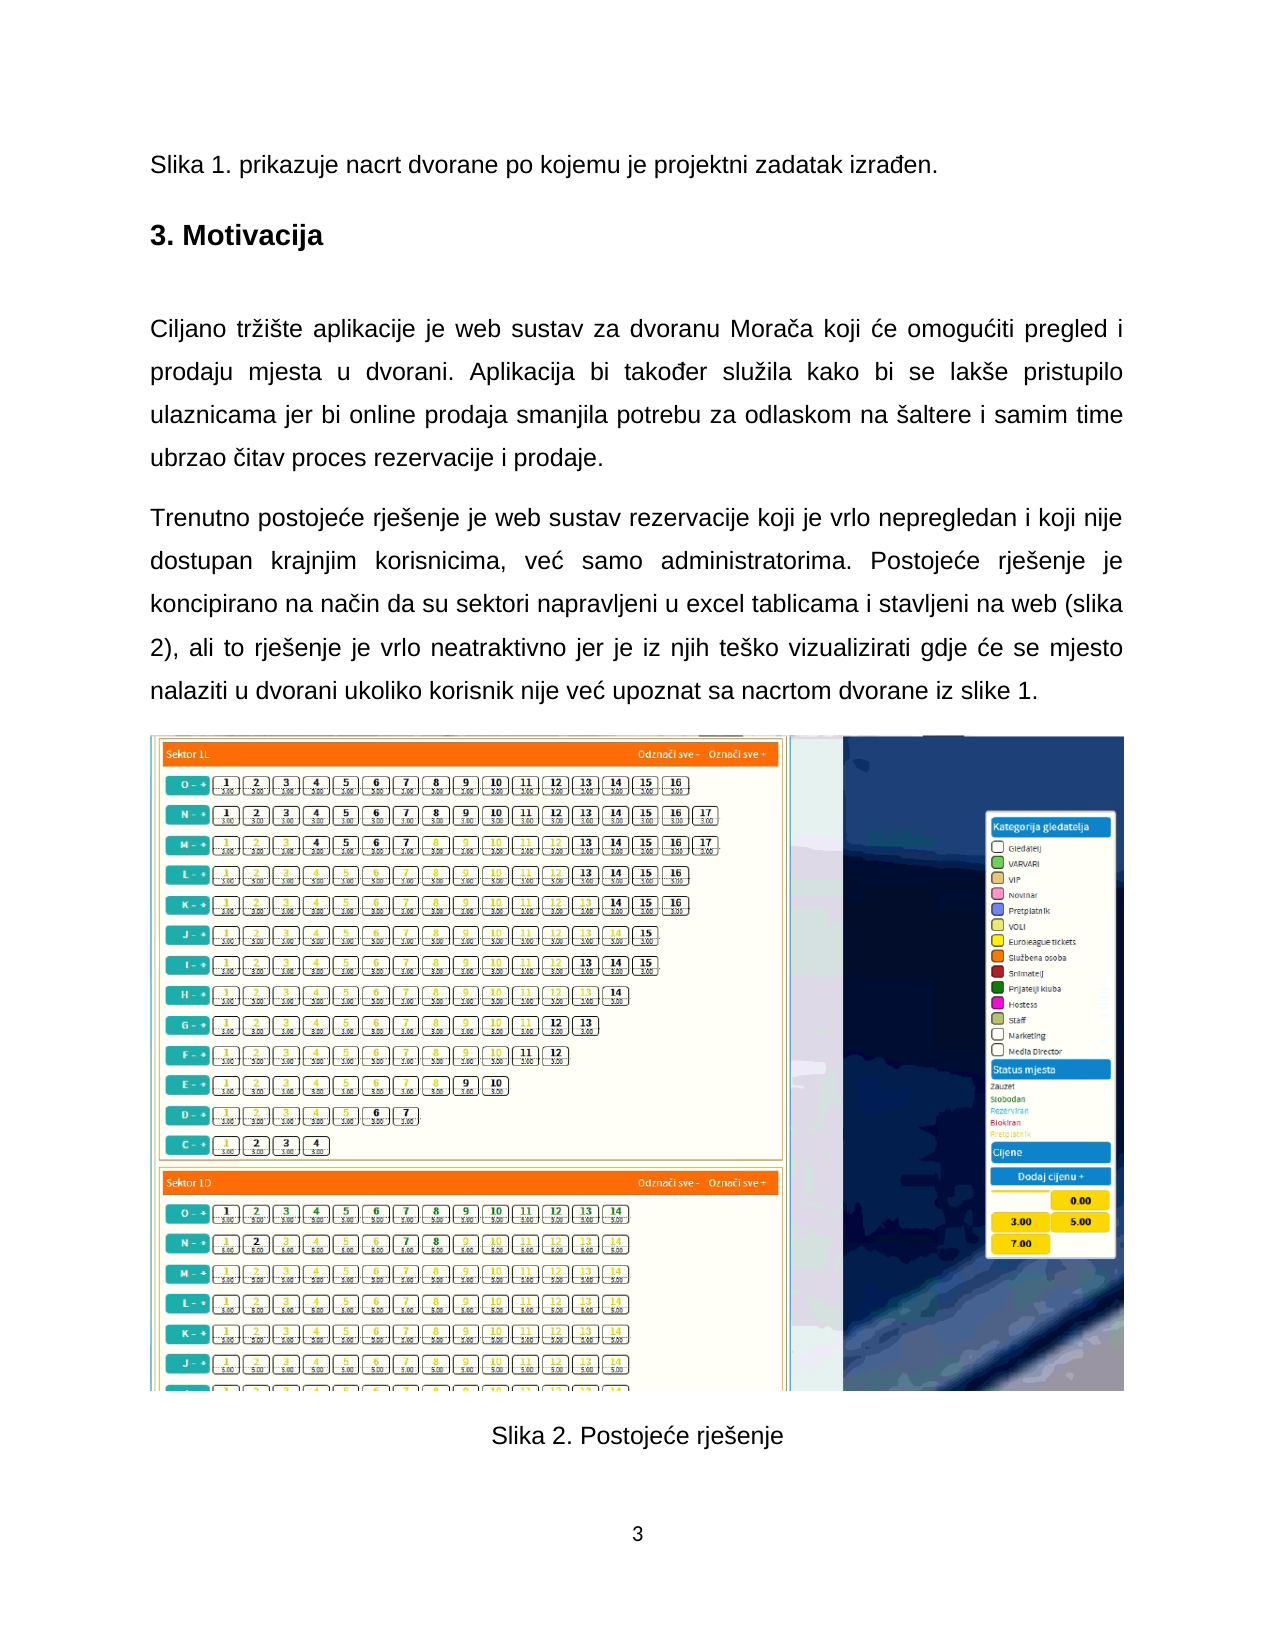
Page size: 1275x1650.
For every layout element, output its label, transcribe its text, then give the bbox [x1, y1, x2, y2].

text Slika 2. Postojeće rješenje [150, 1421, 1125, 1450]
text Trenutno postojeće rješenje je web sustav rezervacije koji je vrlo nepregledan i koji nije dostupan krajnjim korisnicima, već samo administratorima. Postojeće rješenje je koncipirano na način da su sektori napravljeni u excel tablicama i stavljeni na web (slika 2), ali to rješenje je vrlo neatraktivno jer je iz njih teško vizualizirati gdje će se mjesto nalaziti u dvorani ukoliko korisnik nije već upoznat sa nacrtom dvorane iz slike 1. [150, 503, 1125, 704]
text Ciljano tržište aplikacije je web sustav za dvoranu Morača koji će omogućiti pregled i prodaju mjesta u dvorani. Aplikacija bi također služila kako bi se lakše pristupilo ulaznicama jer bi online prodaja smanjila potrebu za odlaskom na šaltere i samim time ubrzao čitav proces rezervacije i prodaje. [150, 314, 1125, 472]
text Slika 1. prikazuje nacrt dvorane po kojemu je projektni zadatak izrađen. [150, 150, 1125, 179]
subtitle 3. Motivacija [150, 218, 1125, 252]
picture [150, 735, 1124, 1391]
